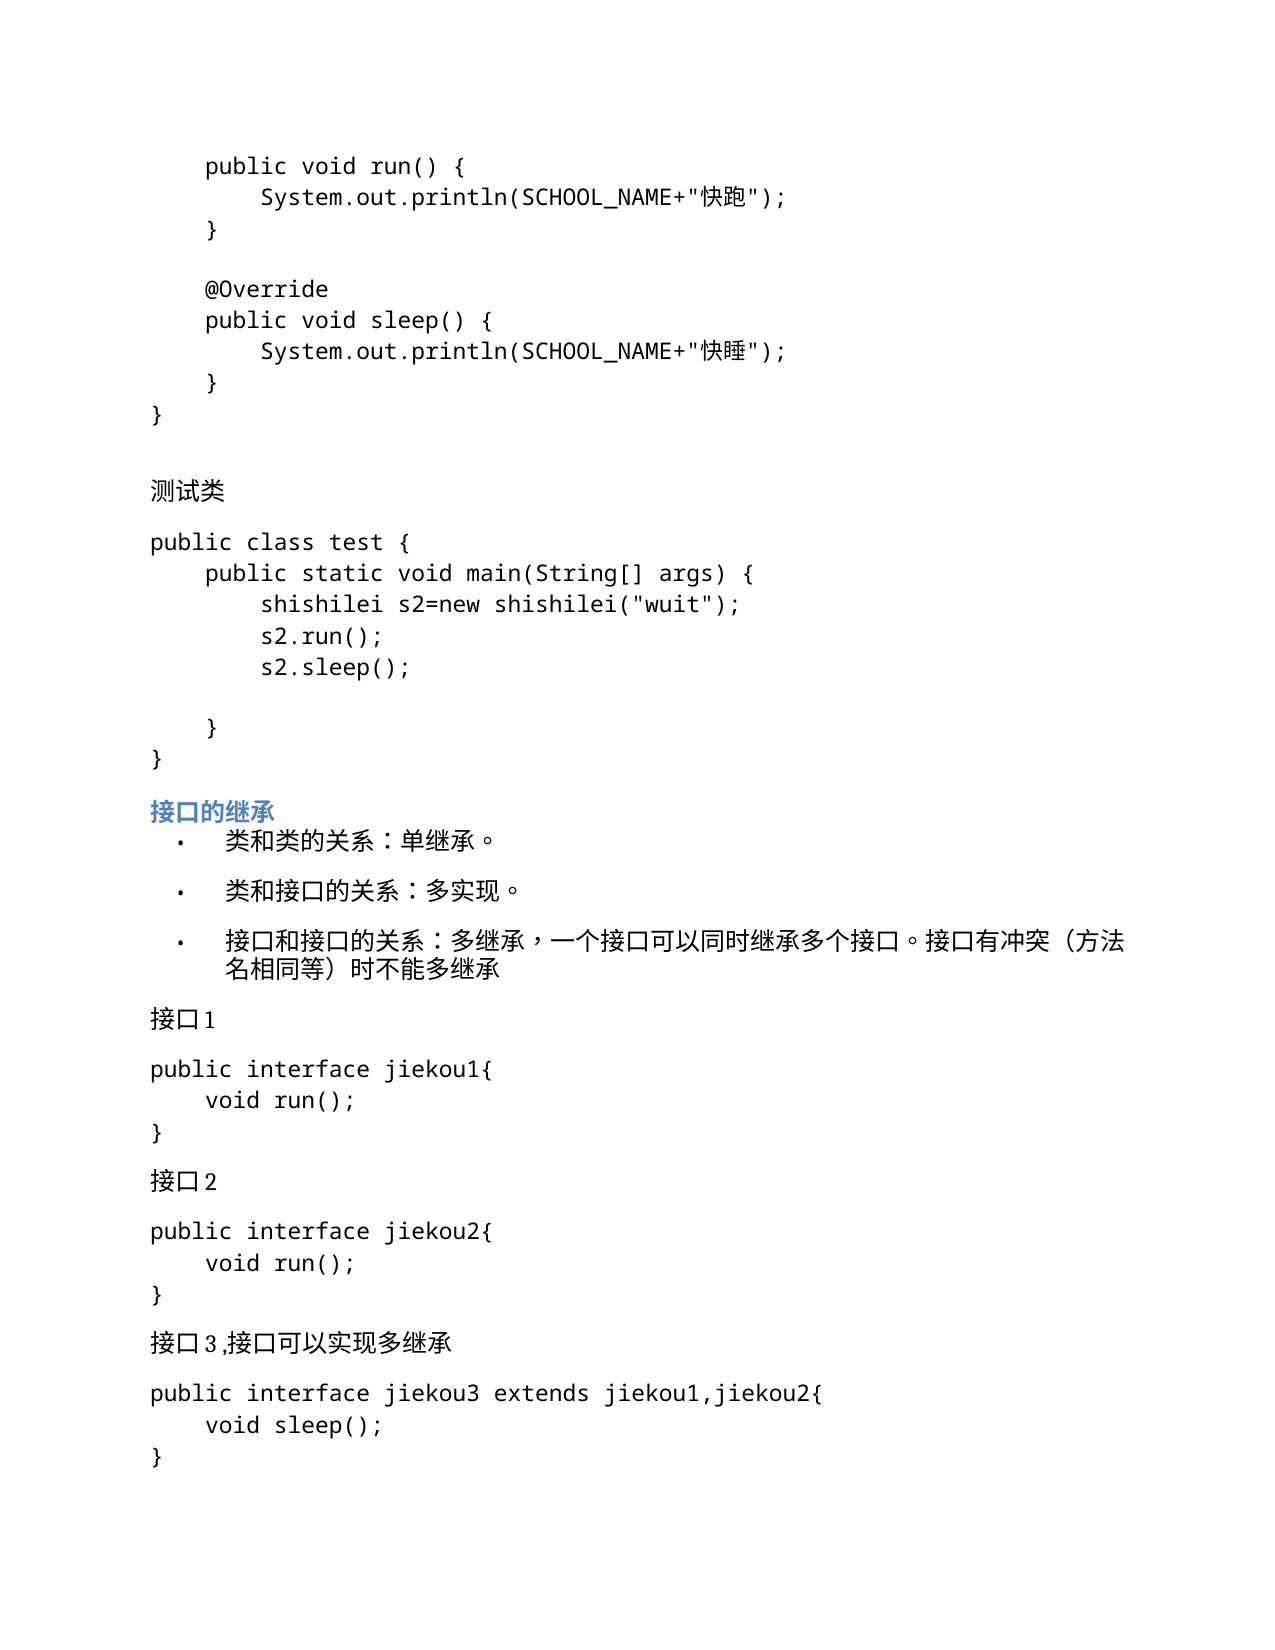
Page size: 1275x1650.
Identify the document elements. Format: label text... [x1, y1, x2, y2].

text public interface jiekou2{ void run(); } [150, 1215, 1125, 1309]
text public interface jiekou1{ void run(); } [150, 1053, 1125, 1147]
list 类和类的关系：单继承。 [175, 828, 1125, 857]
list 类和接口的关系：多实现。 [175, 878, 1125, 907]
text public interface jiekou3 extends jiekou1,jiekou2{ void sleep(); } [150, 1377, 1125, 1471]
subtitle 接口的继承 [150, 794, 1125, 828]
text 接口1 [150, 1006, 1125, 1034]
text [150, 150, 1125, 457]
list 接口和接口的关系：多继承，一个接口可以同时继承多个接口。接口有冲突（方法名相同等）时不能多继承 [175, 927, 1125, 985]
text 接口2 [150, 1168, 1125, 1197]
text public class test { public static void main(String[] args) { shishilei s2=new shishilei("wuit"); s2.run(); s2.sleep(); } } [150, 526, 1125, 773]
text 接口3 ,接口可以实现多继承 [150, 1330, 1125, 1359]
text 测试类 [150, 478, 1125, 507]
